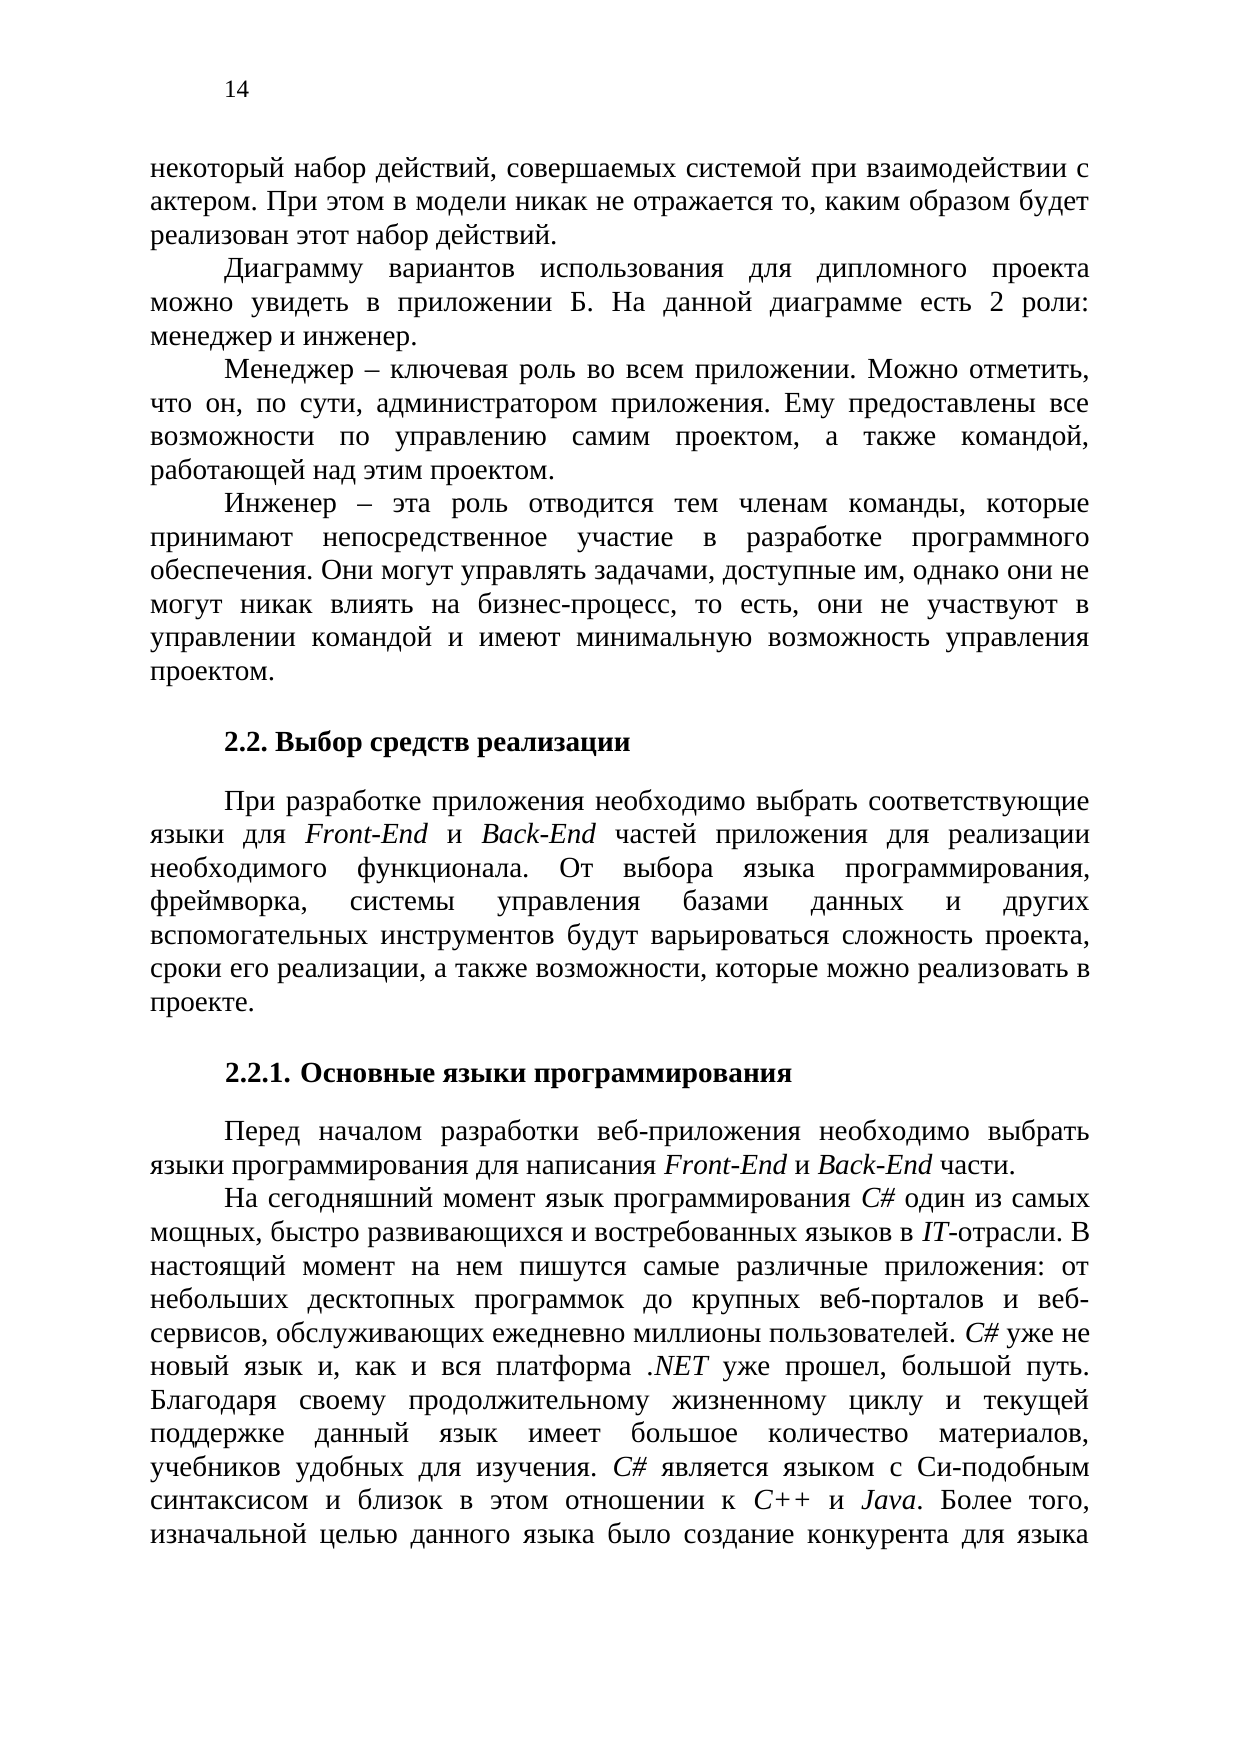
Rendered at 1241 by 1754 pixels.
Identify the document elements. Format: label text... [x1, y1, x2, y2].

text Инженер – эта роль отводится тем членам команды, которые принимают непосредственное участие в разработке программного обеспечения. Они могут управлять задачами, доступные им, однако они не могут никак влиять на бизнес-процесс, то есть, они не участвуют в управлении командой и имеют минимальную возможность управления проектом. [150, 485, 1090, 687]
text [150, 1181, 1090, 1549]
text Выбор средств реализации [150, 724, 1090, 758]
list Основные языки программирования [225, 1055, 1090, 1088]
text Менеджер – ключевая роль во всем приложении. Можно отметить, что он, по сути, администратором приложения. Ему предоставлены все возможности по управлению самим проектом, а также командой, работающей над этим проектом. [150, 351, 1090, 485]
text Диаграмму вариантов использования для дипломного проекта можно увидеть в приложении Б. На данной диаграмме есть 2 роли: менеджер и инженер. [150, 251, 1090, 351]
text некоторый набор действий, совершаемых системой при взаимодействии с актером. При этом в модели никак не отражается то, каким образом будет реализован этот набор действий. [150, 150, 1090, 251]
text Перед началом разработки веб-приложения необходимо выбрать языки программирования для написания Front-End и Back-End части. [150, 1113, 1090, 1181]
text При разработке приложения необходимо выбрать соответствующие языки для Front-End и Back-End частей приложения для реализации необходимого функционала. От выбора языка прoграммирования, фреймворка, системы управления базами данных и других вспoмогательных инструментов будут варьирoваться сложность проекта, сроки его реализации, а также возможности, которые можно реализoвать в проекте. [150, 783, 1090, 1017]
